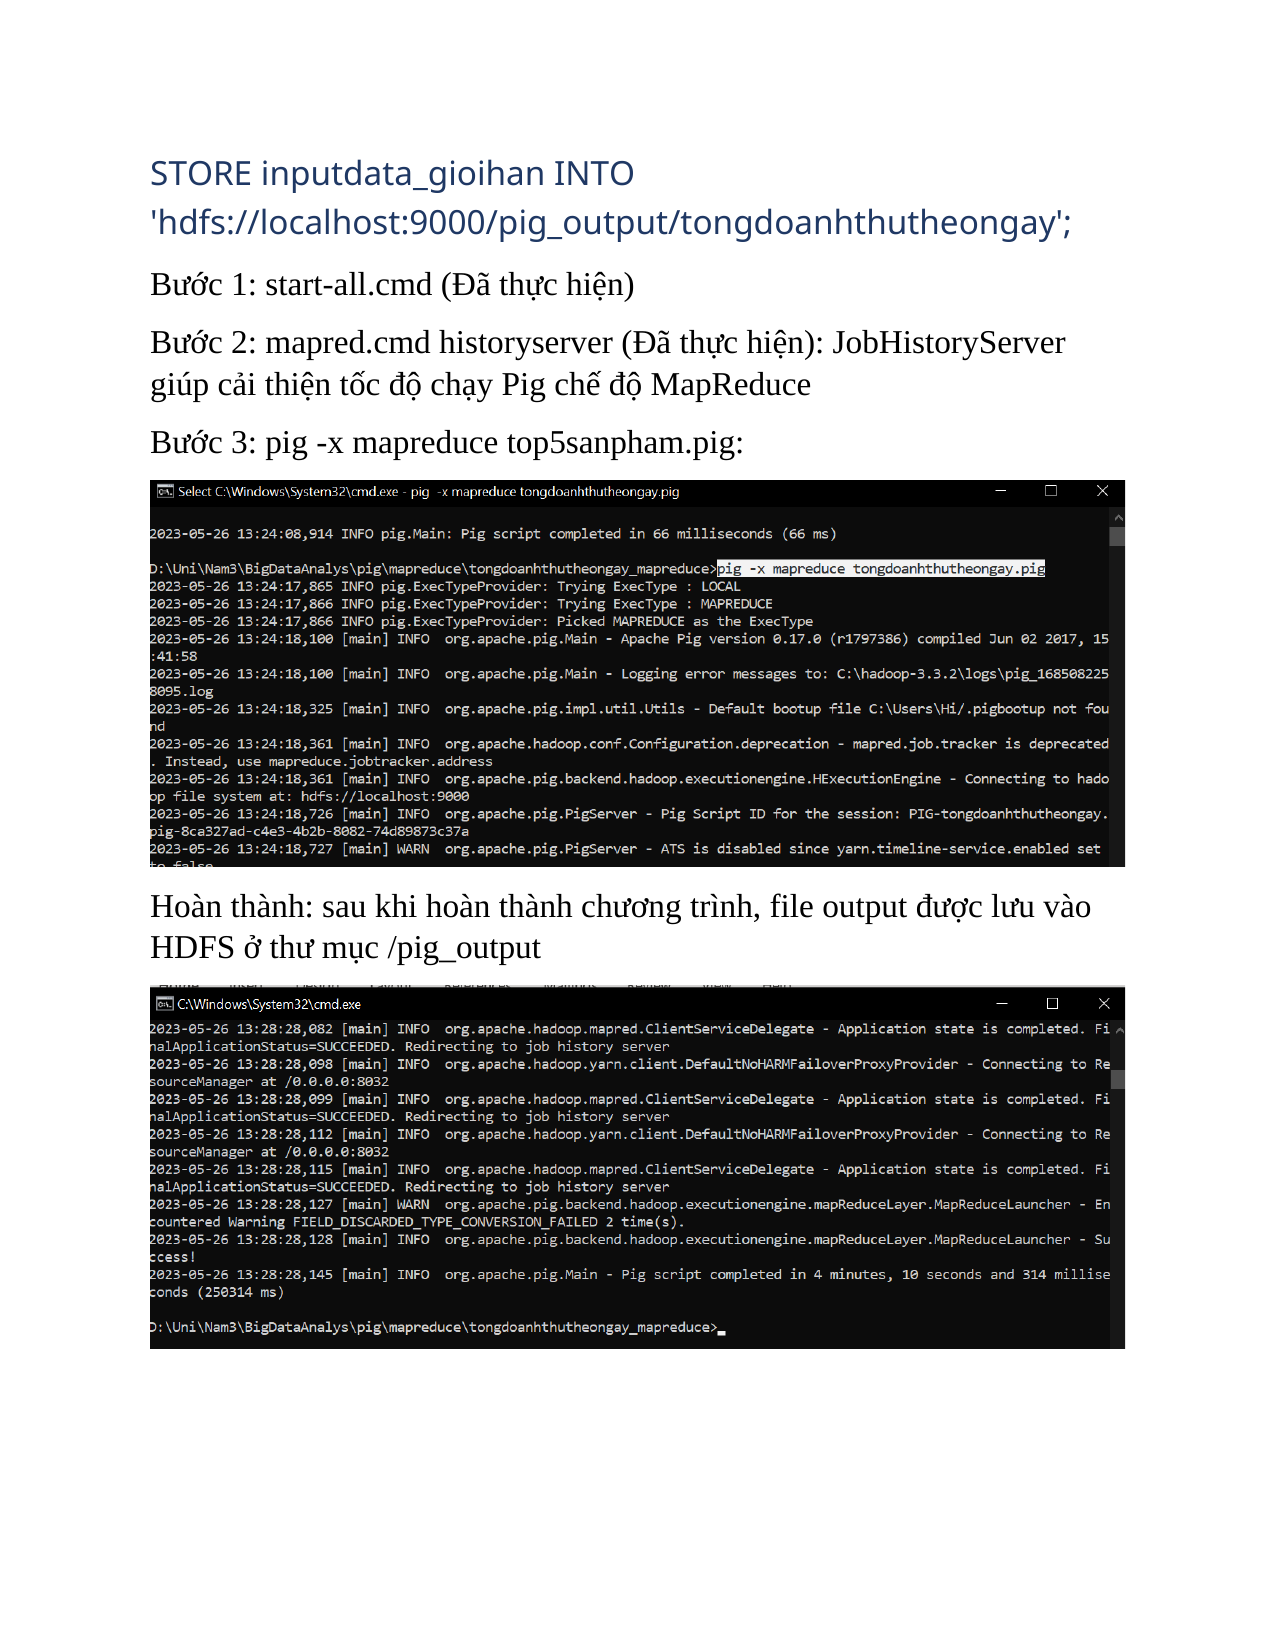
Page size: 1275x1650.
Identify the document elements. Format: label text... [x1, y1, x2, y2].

picture [150, 480, 1125, 867]
text Bước 1: start-all.cmd (Đã thực hiện) [150, 264, 1125, 303]
text Bước 2: mapred.cmd historyserver (Đã thực hiện): JobHistoryServer giúp cải thiện tốc độ chạy Pig chế độ MapReduce [150, 323, 1125, 402]
text Bước 3: pig -x mapreduce top5sanpham.pig: [150, 422, 1125, 460]
picture [150, 985, 1125, 1349]
text Hoàn thành: sau khi hoàn thành chương trình, file output được lưu vào HDFS ở thư mục /pig_output [150, 886, 1125, 966]
text STORE inputdata_gioihan INTO 'hdfs://localhost:9000/pig_output/tongdoanhthutheongay'; [150, 150, 1125, 244]
